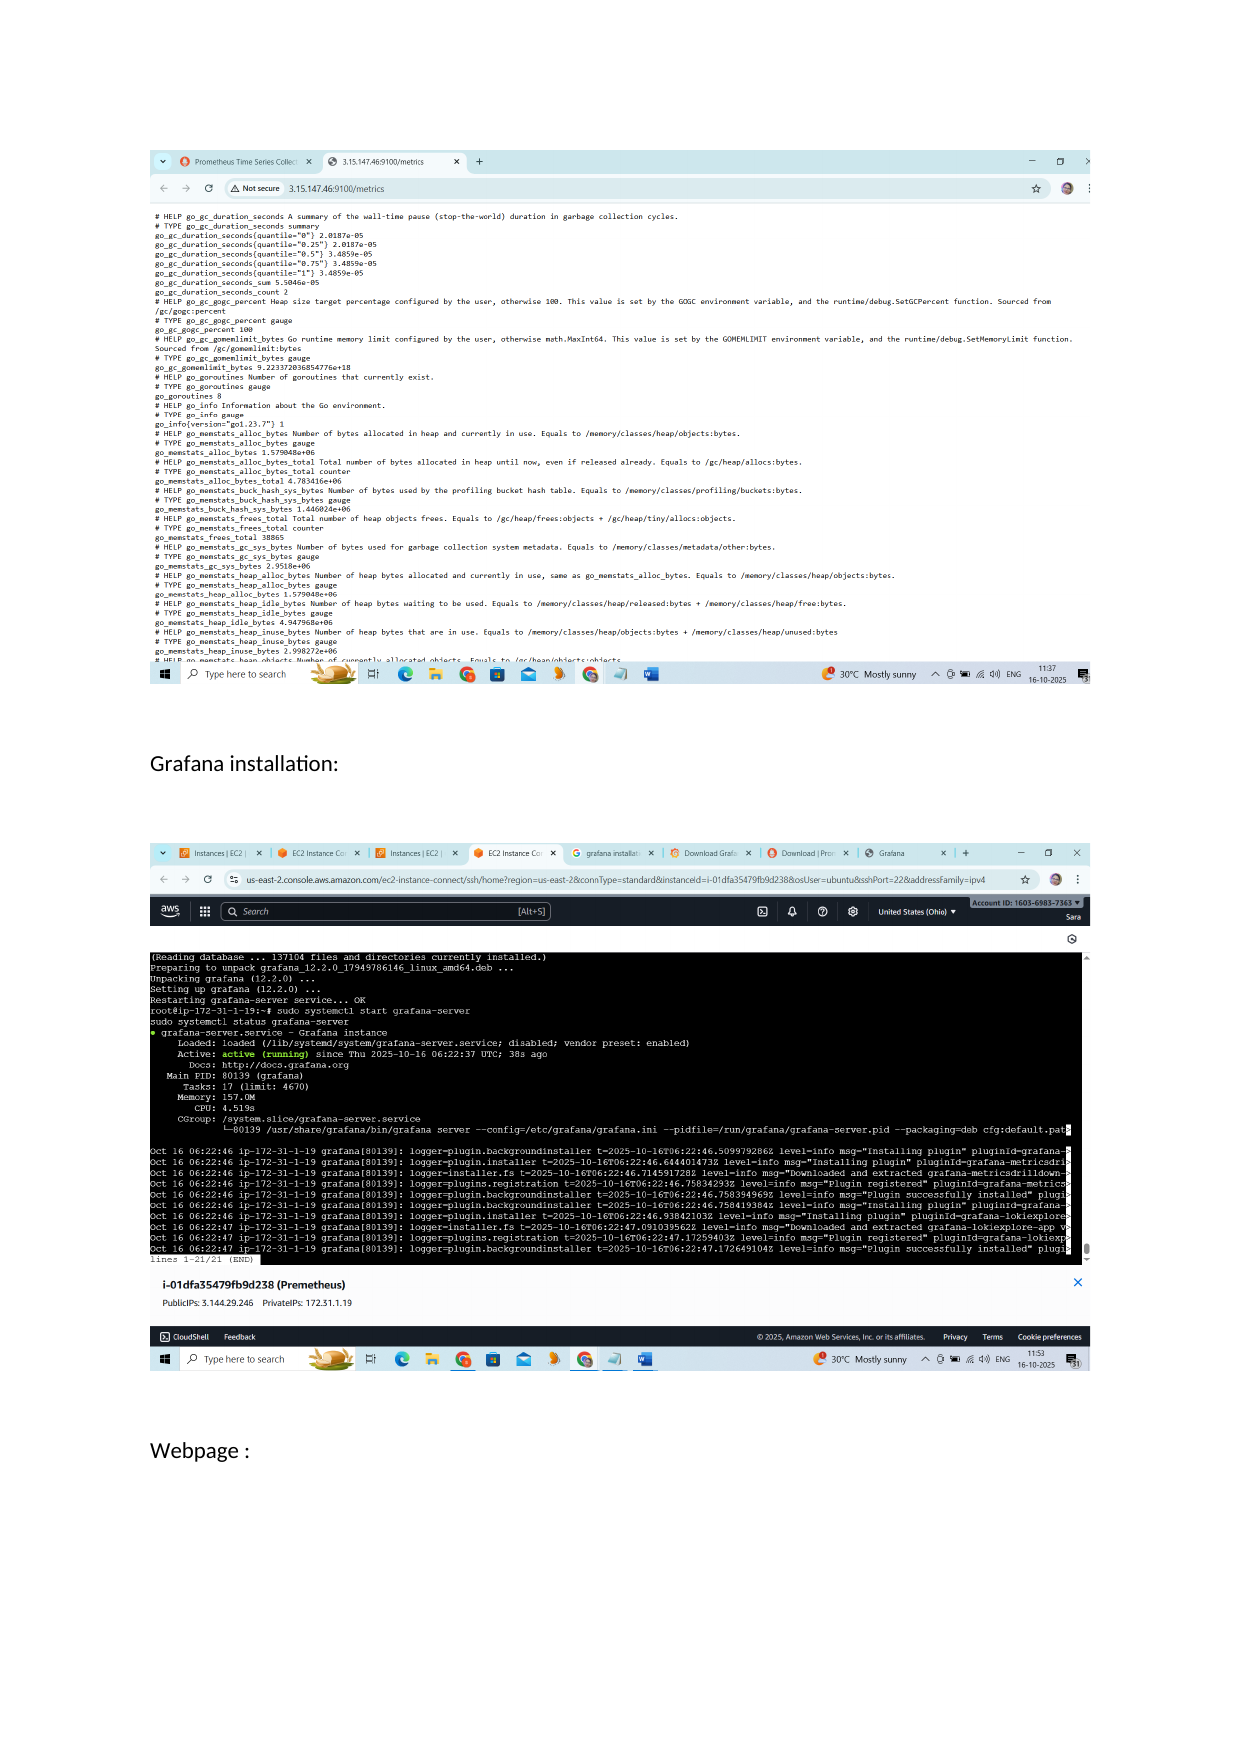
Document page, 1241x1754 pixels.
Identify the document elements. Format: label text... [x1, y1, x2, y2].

picture [150, 843, 1091, 1371]
text Webpage : [150, 1436, 1090, 1464]
text Grafana installation: [150, 749, 1090, 777]
picture [150, 150, 1091, 684]
